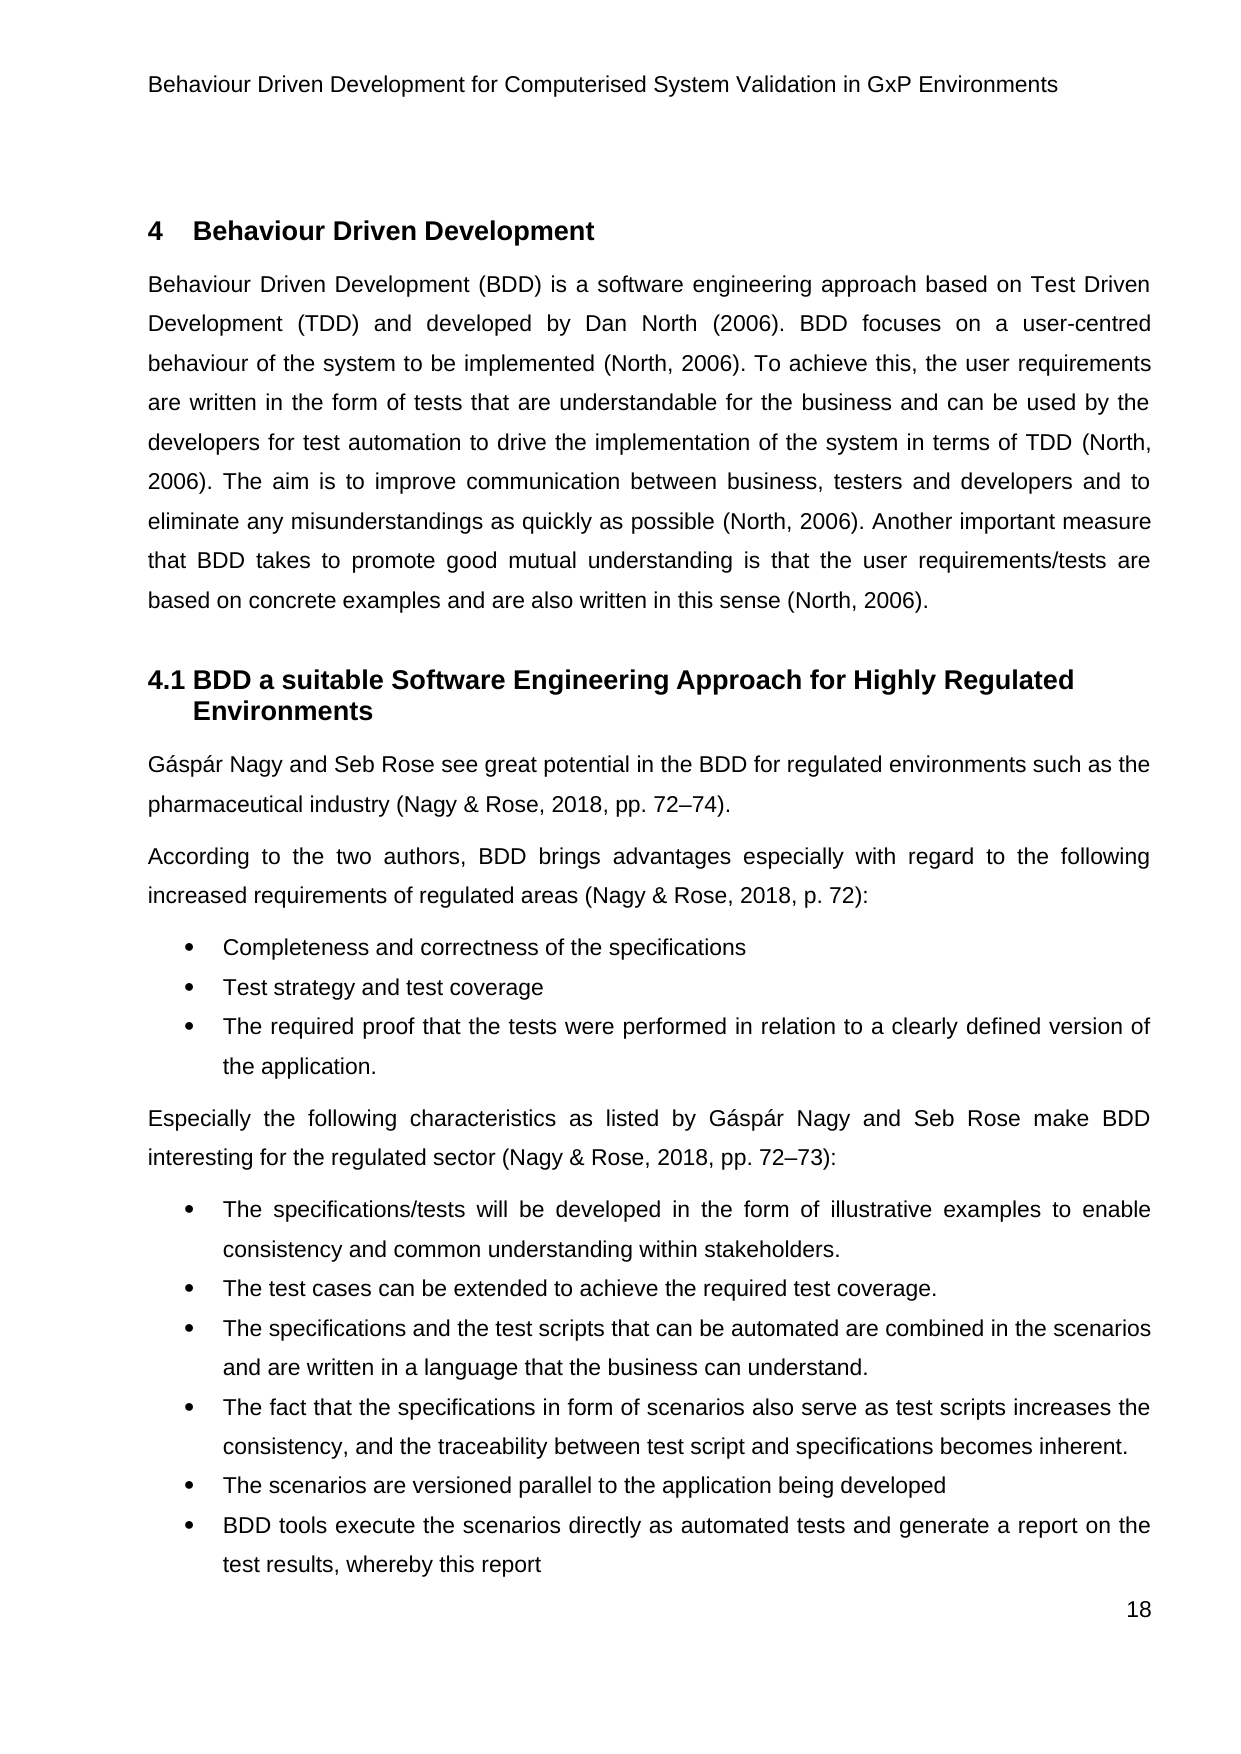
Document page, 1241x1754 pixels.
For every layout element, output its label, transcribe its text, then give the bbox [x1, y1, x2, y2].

list The required proof that the tests were performed in relation to a clearly defined version of the application. [185, 1013, 1152, 1079]
list The fact that the specifications in form of scenarios also serve as test scripts increases the consistency, and the traceability between test script and specifications becomes inherent. [185, 1393, 1152, 1459]
text Behaviour Driven Development (BDD) is a software engineering approach based on Test Driven Development (TDD) and developed by Dan North (2006). BDD focuses on a user-centred behaviour of the system to be implemented (North, 2006). To achieve this, the user requirements are written in the form of tests that are understandable for the business and can be used by the developers for test automation to drive the implementation of the system in terms of TDD (North, 2006). The aim is to improve communication between business, testers and developers and to eliminate any misunderstandings as quickly as possible (North, 2006). Another important measure that BDD takes to promote good mutual understanding is that the user requirements/tests are based on concrete examples and are also written in this sense (North, 2006). [148, 271, 1152, 613]
text Especially the following characteristics as listed by Gáspár Nagy and Seb Rose make BDD interesting for the regulated sector (Nagy & Rose, 2018, pp. 72–73): [148, 1104, 1152, 1170]
list Test strategy and test coverage [185, 974, 1152, 1000]
list The scenarios are versioned parallel to the application being developed [185, 1472, 1152, 1499]
subtitle BDD a suitable Software Engineering Approach for Highly Regulated Environments [148, 664, 1152, 726]
subtitle Behaviour Driven Development [148, 215, 1152, 246]
list The specifications and the test scripts that can be automated are combined in the scenarios and are written in a language that the business can understand. [185, 1314, 1152, 1380]
list The test cases can be extended to achieve the required test coverage. [185, 1275, 1152, 1301]
list BDD tools execute the scenarios directly as automated tests and generate a report on the test results, whereby this report [185, 1512, 1152, 1578]
text Gáspár Nagy and Seb Rose see great potential in the BDD for regulated environments such as the pharmaceutical industry (Nagy & Rose, 2018, pp. 72–74). [148, 751, 1152, 817]
list Completeness and correctness of the specifications [185, 934, 1152, 961]
list The specifications/tests will be developed in the form of illustrative examples to enable consistency and common understanding within stakeholders. [185, 1196, 1152, 1262]
text According to the two authors, BDD brings advantages especially with regard to the following increased requirements of regulated areas (Nagy & Rose, 2018, p. 72): [148, 843, 1152, 908]
